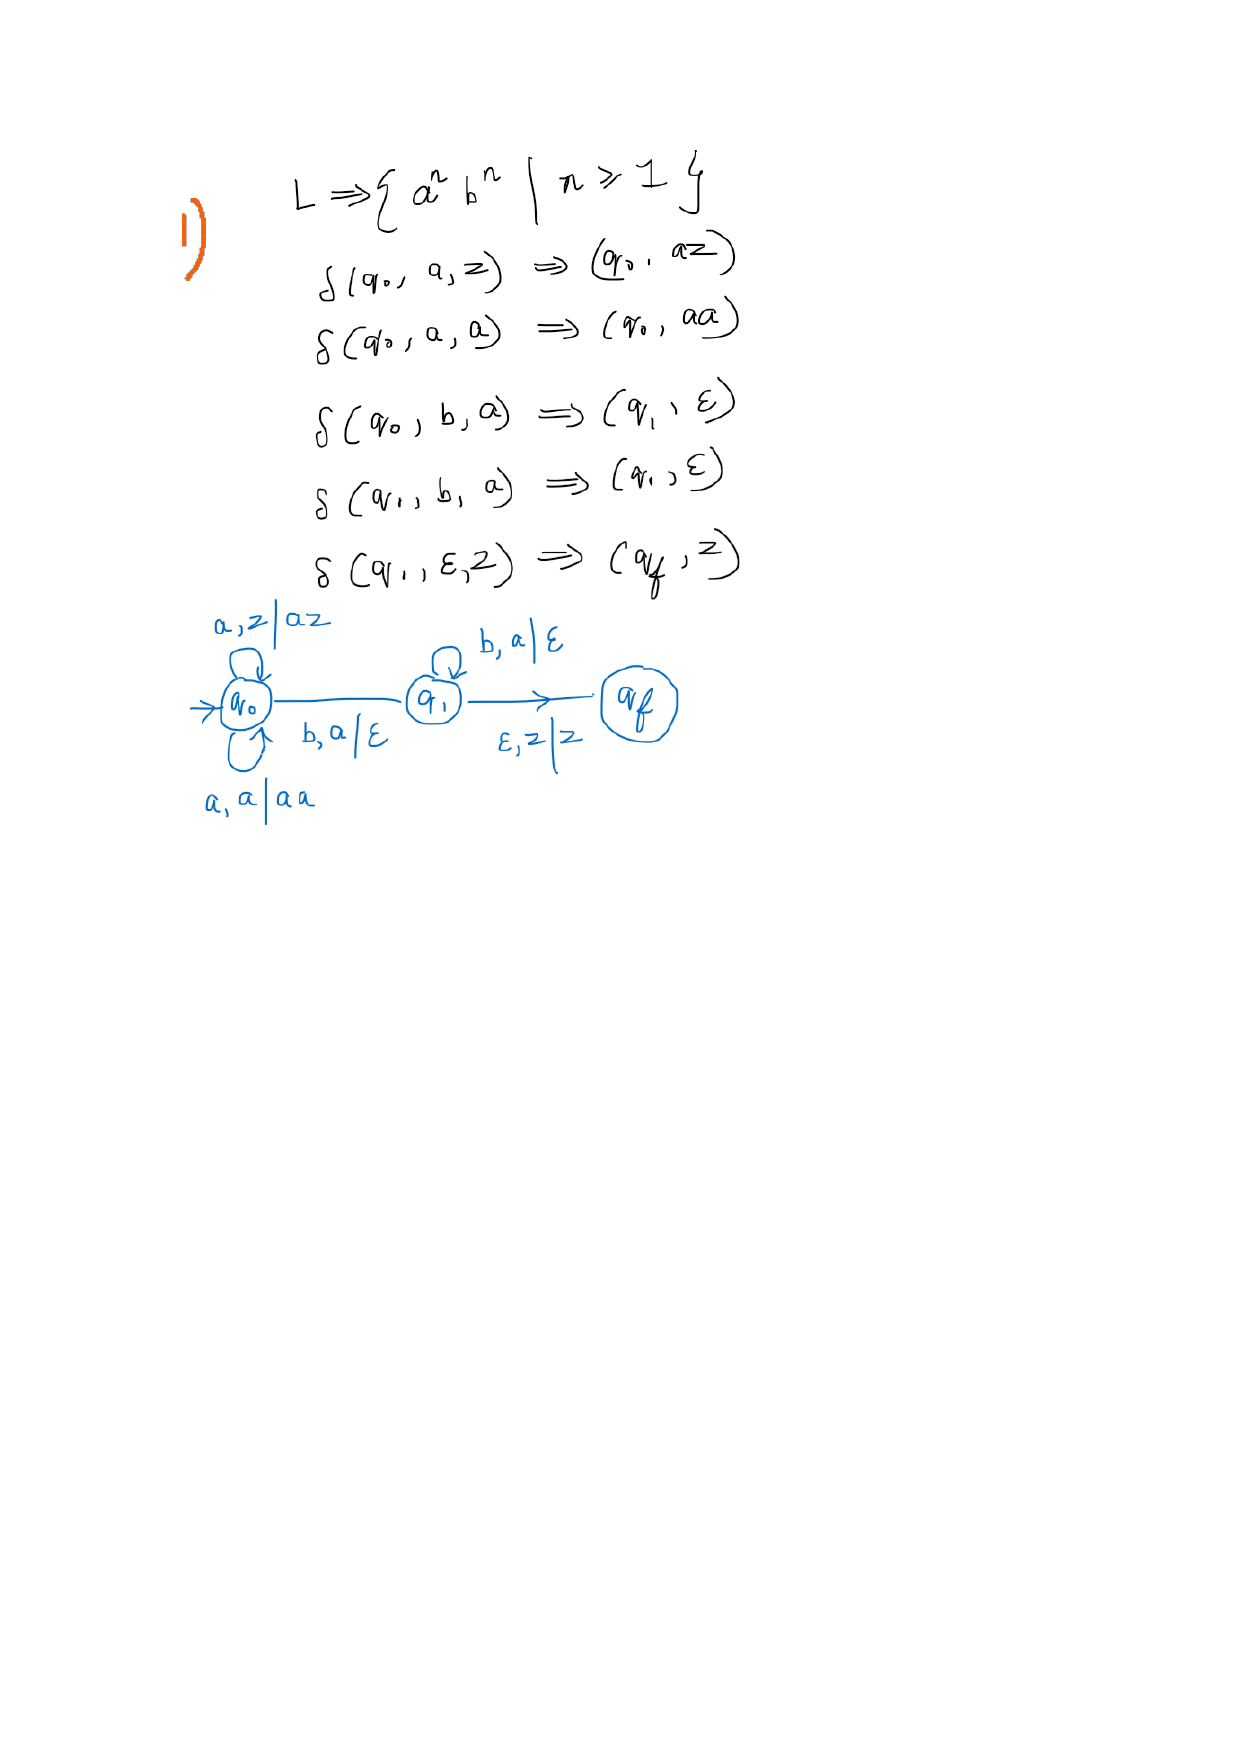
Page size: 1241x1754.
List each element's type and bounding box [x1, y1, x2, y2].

picture [150, 150, 784, 840]
